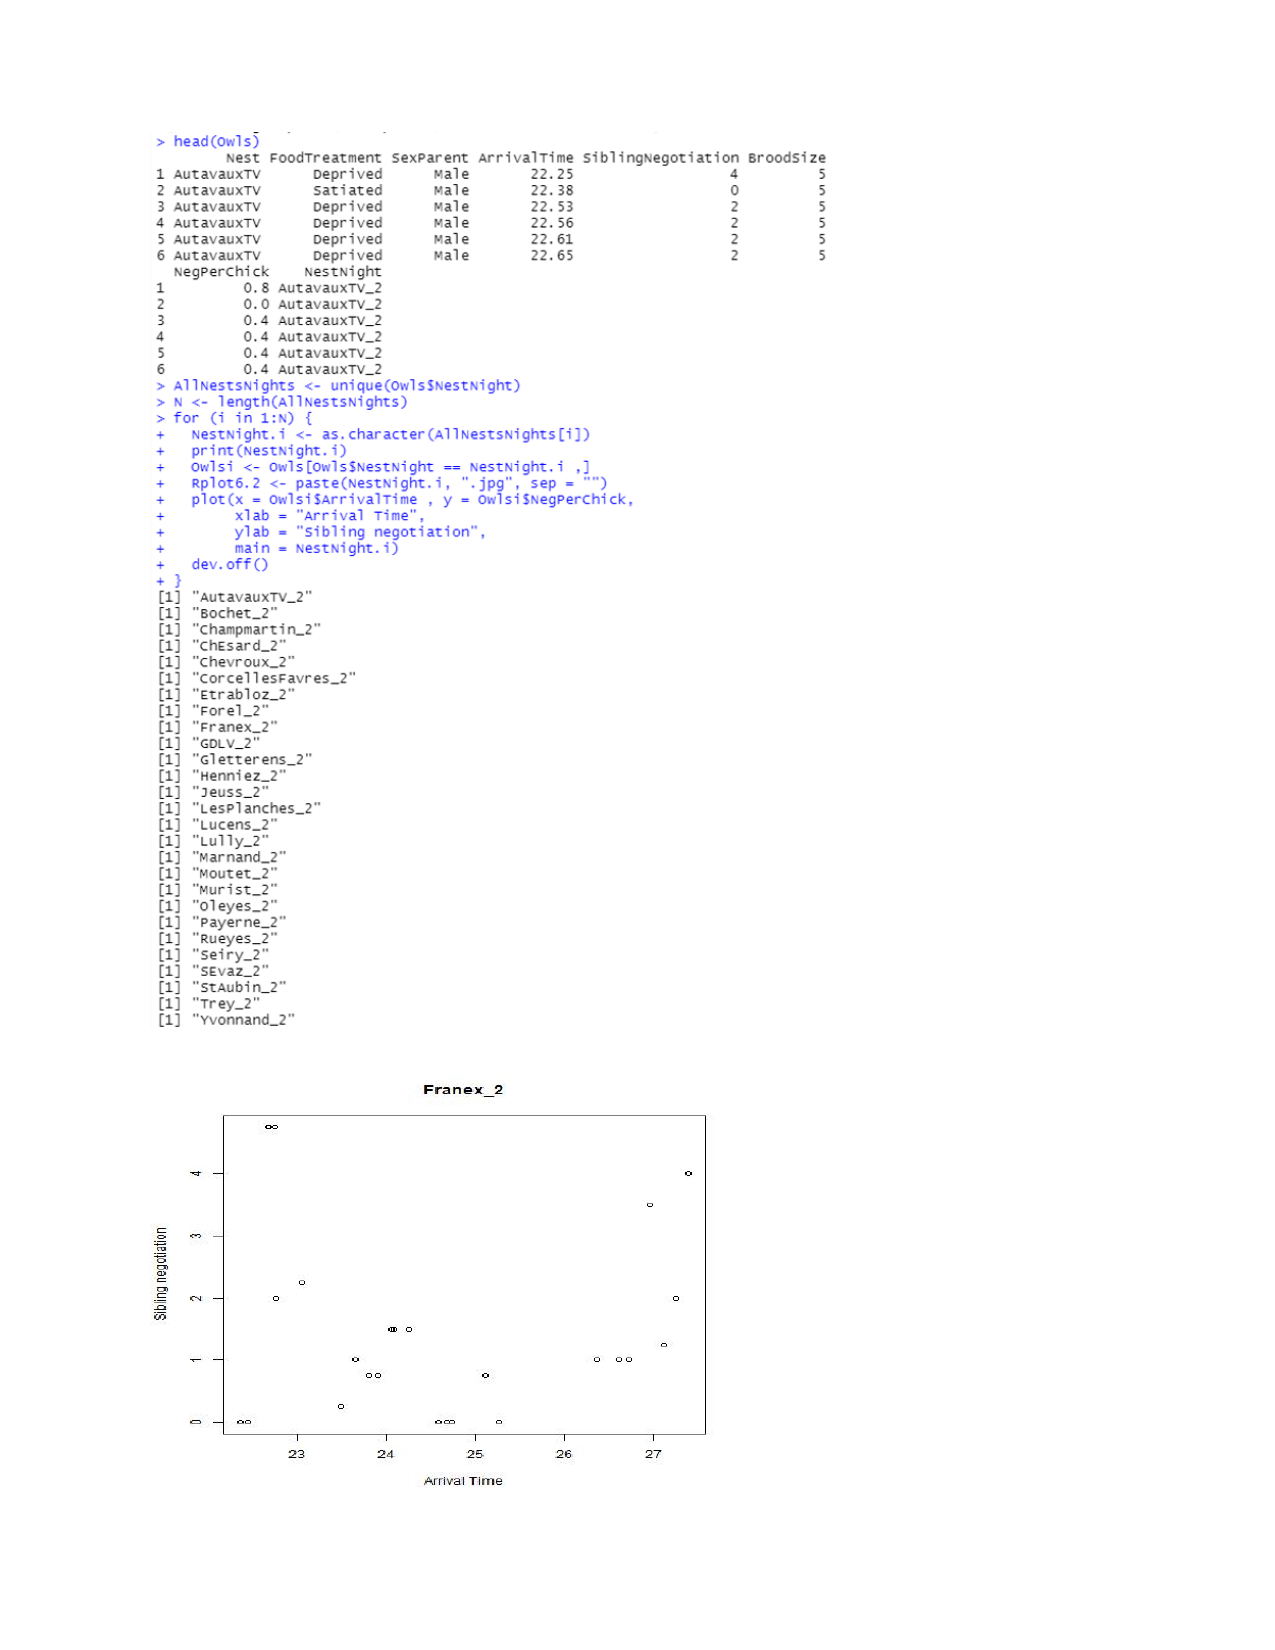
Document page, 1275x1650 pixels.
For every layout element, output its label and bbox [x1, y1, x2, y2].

picture [150, 132, 867, 1034]
picture [150, 1061, 744, 1501]
